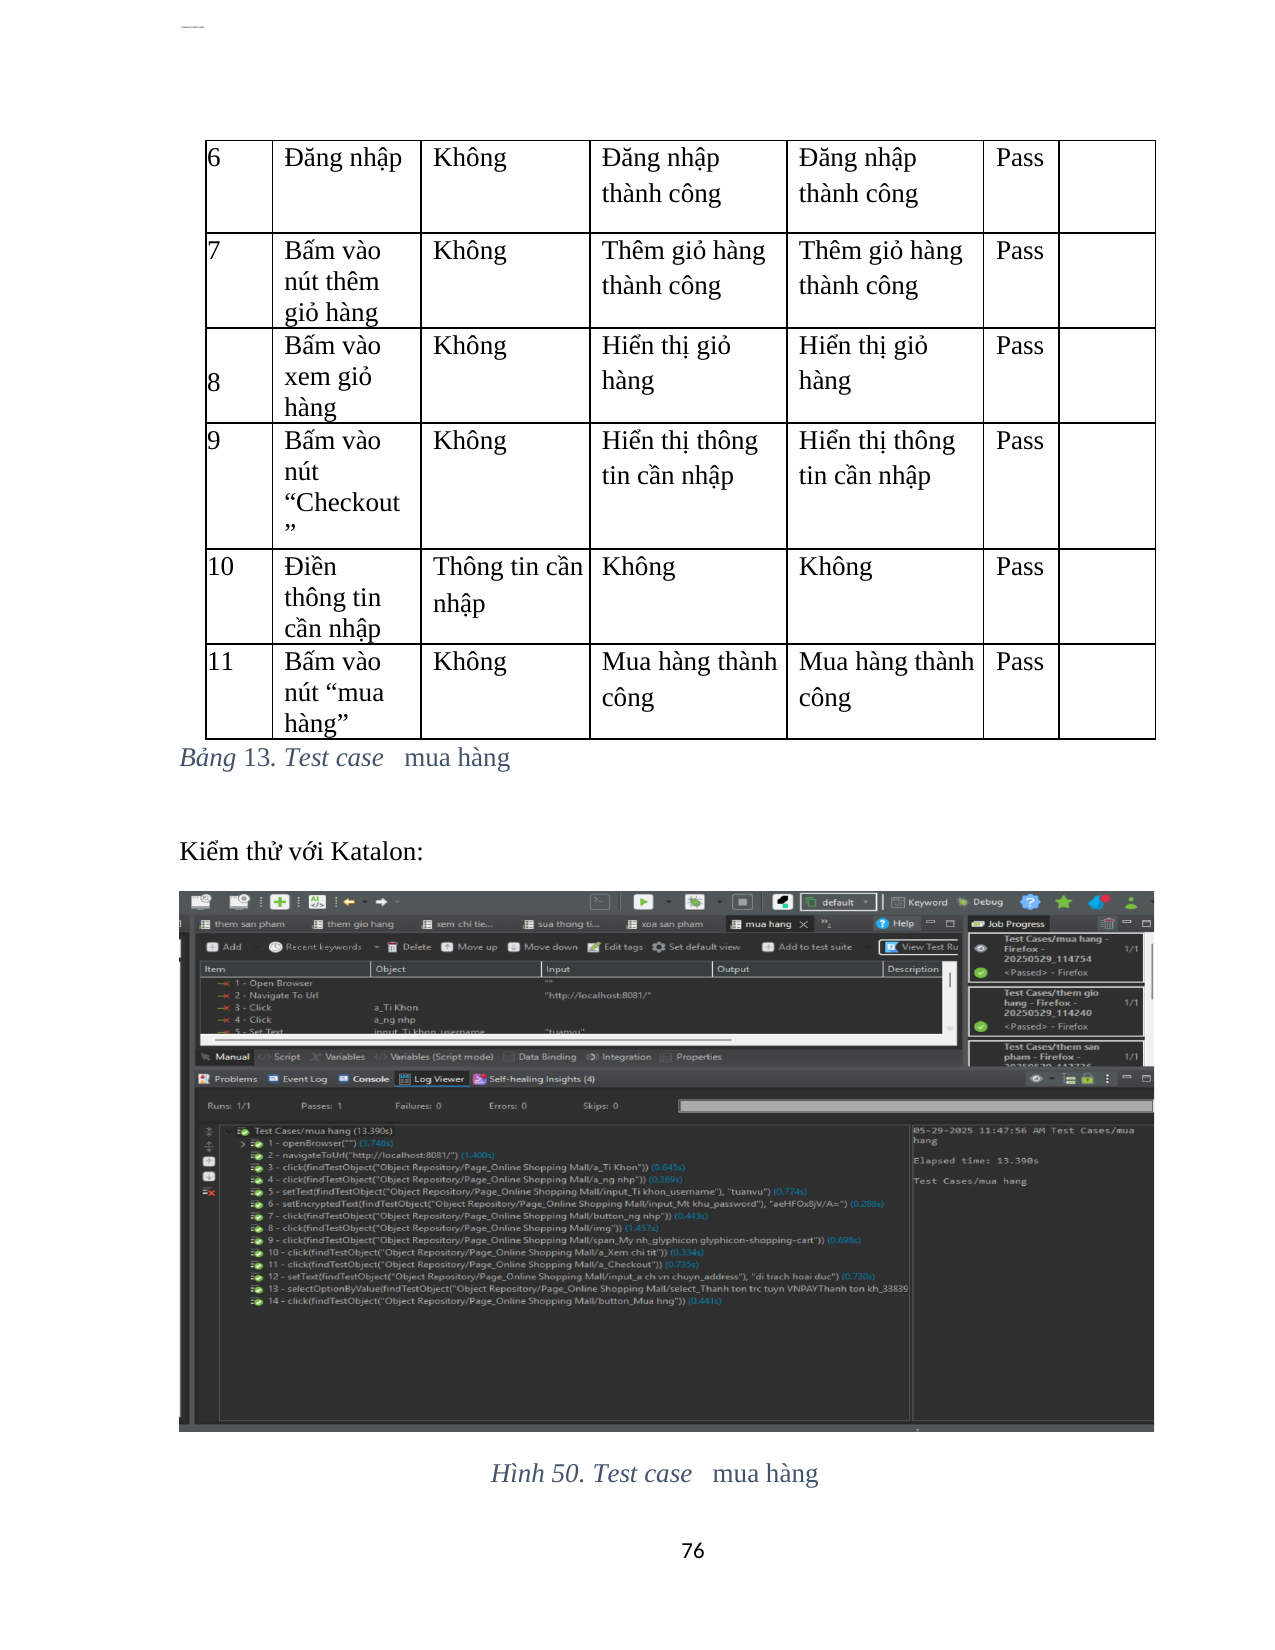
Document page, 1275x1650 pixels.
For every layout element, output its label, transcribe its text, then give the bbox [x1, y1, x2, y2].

table_cell Không [422, 141, 589, 232]
table_cell Bấm vào nút “Checkout” [273, 424, 420, 548]
text Bảng 13. Test case mua hàng [179, 741, 1206, 772]
table_cell Đăng nhập [273, 141, 420, 232]
table_cell Bấm vào nút “mua hàng” [273, 645, 420, 738]
text Kiểm thử với Katalon: [179, 835, 1206, 866]
table_cell Thêm giỏ hàng thành công [591, 234, 786, 327]
table_cell [1060, 424, 1155, 548]
table_cell [1060, 234, 1155, 327]
table_cell Không [422, 645, 589, 738]
table_cell [1060, 141, 1155, 232]
table_cell [1060, 645, 1155, 738]
table_cell Hiển thị thông tin cần nhập [591, 424, 786, 548]
table_cell Mua hàng thành công [788, 645, 983, 738]
table_cell Pass [984, 550, 1058, 643]
table_cell Pass [984, 329, 1058, 422]
table_cell Điền thông tin cần nhập [273, 550, 420, 643]
text Hình 50. Test case mua hàng [179, 1457, 1206, 1488]
table_cell Không [422, 424, 589, 548]
table_cell [1060, 550, 1155, 643]
table_cell Thông tin cần nhập [422, 550, 589, 643]
table_cell Pass [984, 234, 1058, 327]
table_cell Đăng nhập thành công [591, 141, 786, 232]
table_cell 7 [207, 234, 272, 327]
table_cell Bấm vào nút thêm giỏ hàng [273, 234, 420, 327]
table_cell [1060, 329, 1155, 422]
table_cell Không [422, 329, 589, 422]
table_cell 8 [207, 329, 272, 422]
table_cell Hiển thị thông tin cần nhập [788, 424, 983, 548]
table_cell Pass [984, 141, 1058, 232]
table_cell Đăng nhập thành công [788, 141, 983, 232]
table_cell Hiển thị giỏ hàng [788, 329, 983, 422]
picture [179, 891, 1155, 1432]
table_cell Mua hàng thành công [591, 645, 786, 738]
table_cell Hiển thị giỏ hàng [591, 329, 786, 422]
table_cell Không [422, 234, 589, 327]
table_cell 11 [207, 645, 272, 738]
table_cell Bấm vào xem giỏ hàng [273, 329, 420, 422]
table_cell Không [591, 550, 786, 643]
table_cell Không [788, 550, 983, 643]
table_cell 9 [207, 424, 272, 548]
table_cell Pass [984, 645, 1058, 738]
table_cell 10 [207, 550, 272, 643]
table_cell 6 [207, 141, 272, 232]
table_cell Pass [984, 424, 1058, 548]
table_cell Thêm giỏ hàng thành công [788, 234, 983, 327]
